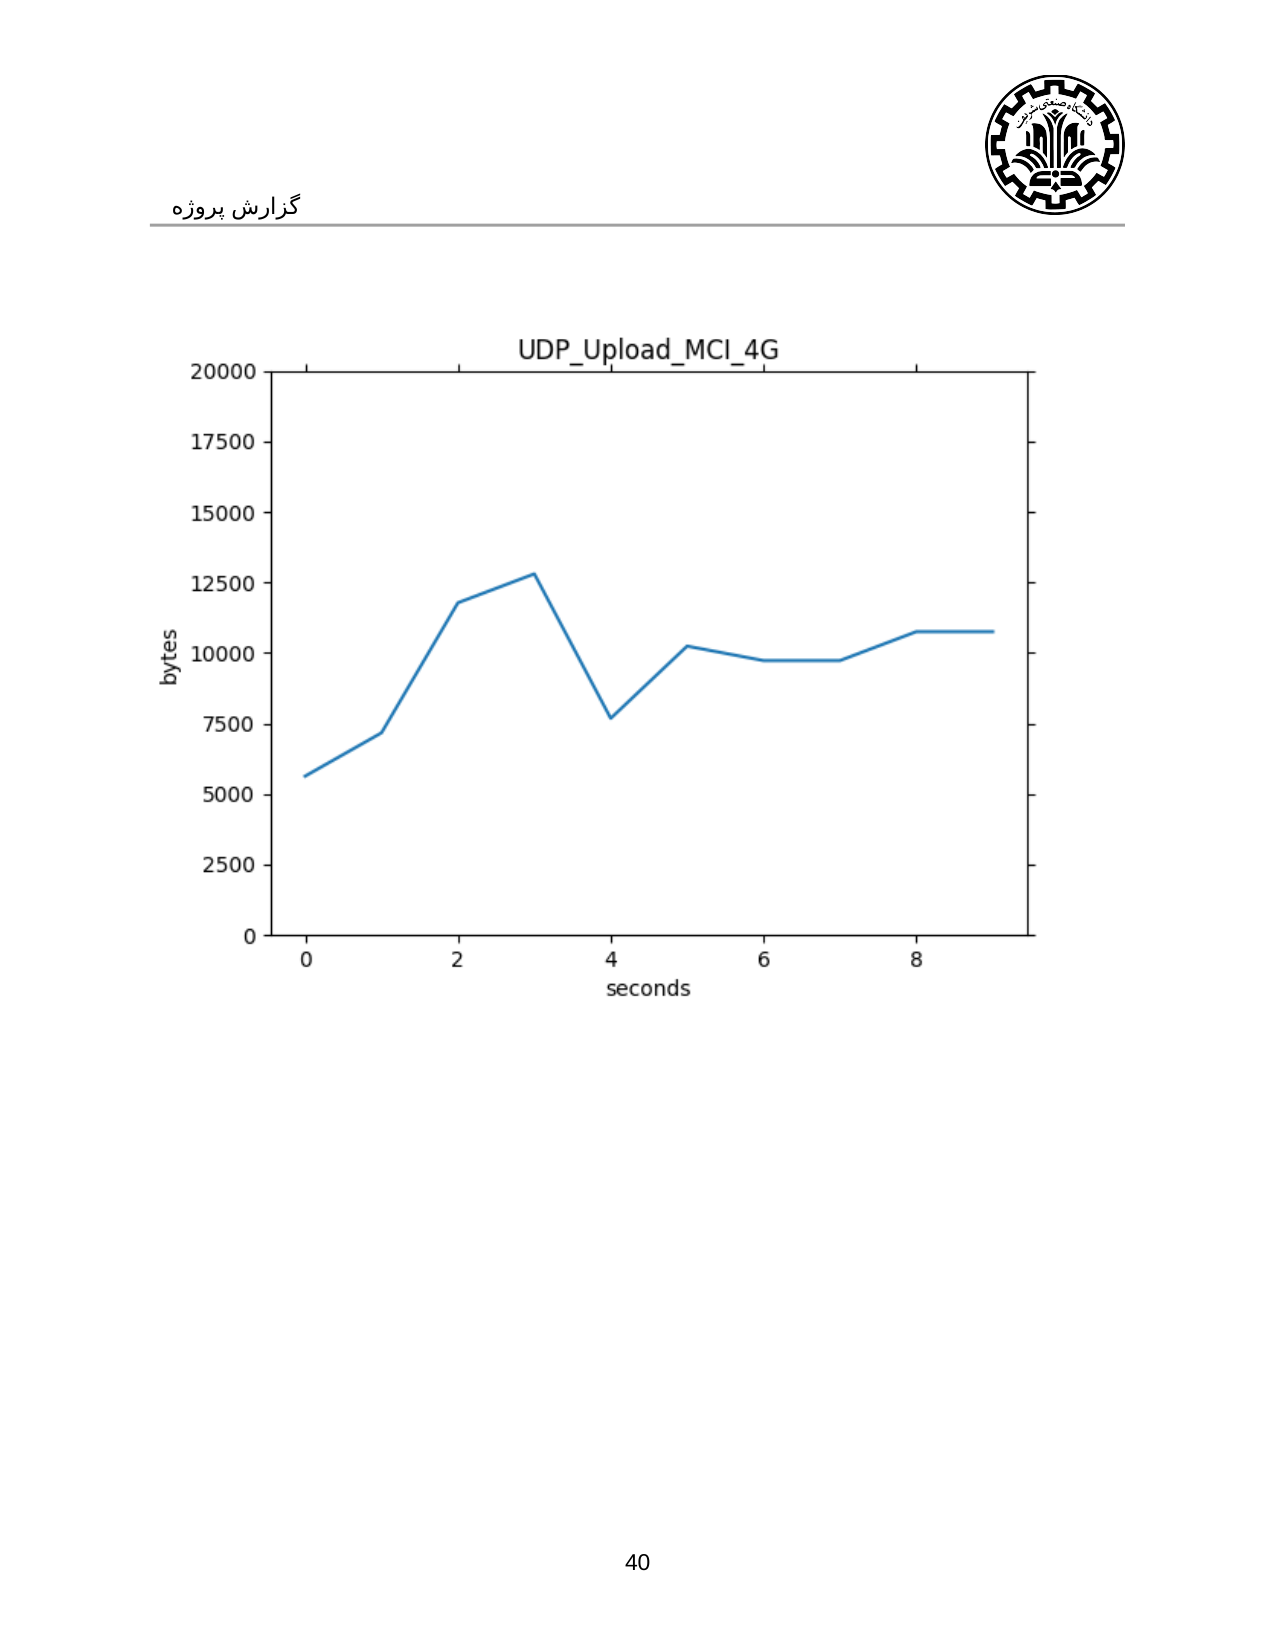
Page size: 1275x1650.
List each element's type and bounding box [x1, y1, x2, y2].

picture [985, 75, 1125, 215]
picture [150, 283, 1125, 1016]
